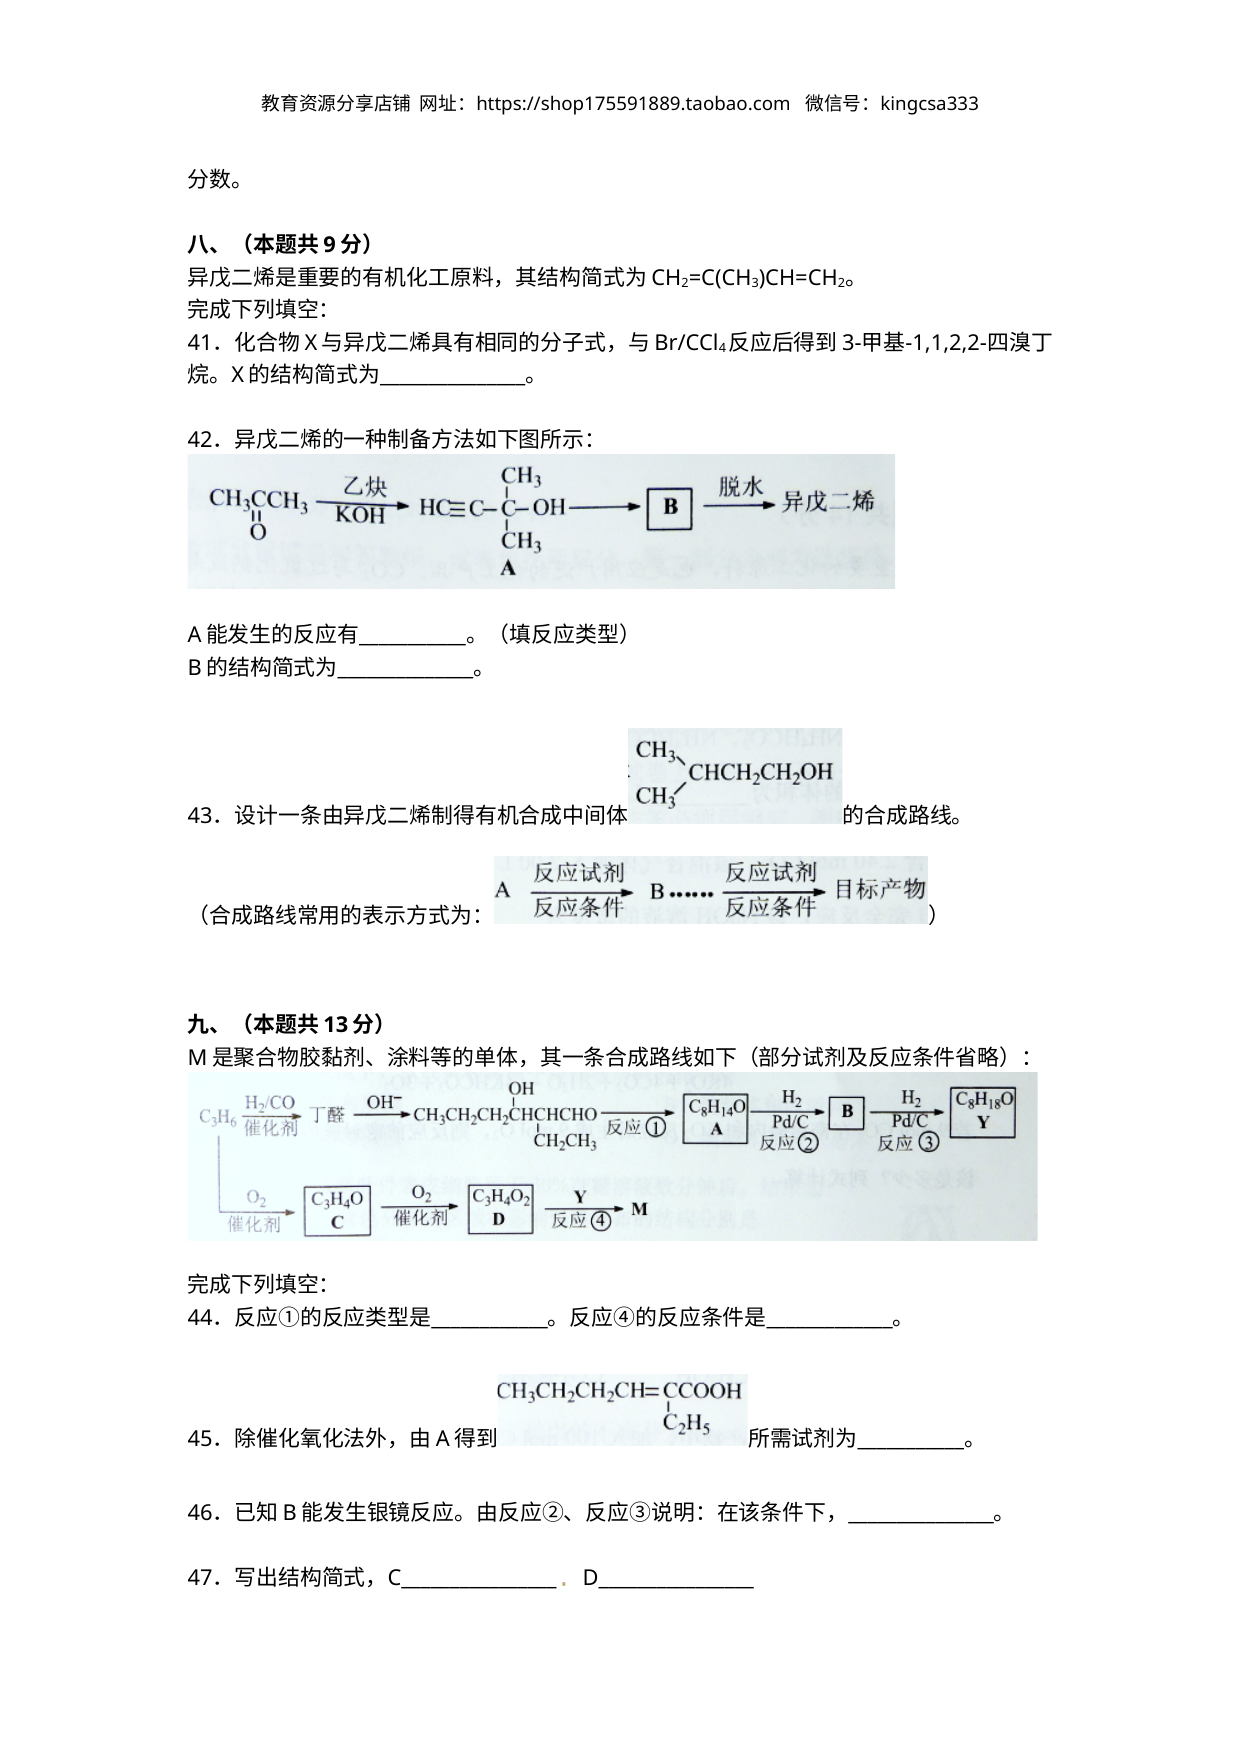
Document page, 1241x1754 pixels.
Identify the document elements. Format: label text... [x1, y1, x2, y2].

picture [497, 1374, 748, 1446]
text 九、（本题共13分） [187, 1007, 1053, 1039]
text 41．化合物X与异戊二烯具有相同的分子式，与Br/CCl4反应后得到3-甲基-1,1,2,2-四溴丁烷。X的结构简式为_______________。 [187, 324, 1053, 389]
text 完成下列填空： [187, 1267, 1053, 1299]
text 43．设计一条由异戊二烯制得有机合成中间体的合成路线。 [187, 714, 1053, 844]
text M是聚合物胶黏剂、涂料等的单体，其一条合成路线如下（部分试剂及反应条件省略）： [187, 1039, 1053, 1072]
picture [187, 454, 896, 589]
text 完成下列填空： [187, 292, 1053, 324]
text A能发生的反应有___________。（填反应类型） [187, 617, 1053, 649]
text 44．反应①的反应类型是____________。反应④的反应条件是_____________。 [187, 1299, 1053, 1332]
text B的结构简式为______________。 [187, 649, 1053, 682]
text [187, 162, 1053, 194]
text 47．写出结构简式，C________________ D________________ [187, 1559, 1053, 1592]
text 42．异戊二烯的一种制备方法如下图所示： [187, 422, 1053, 454]
text 八、（本题共9分） [187, 227, 1053, 259]
text 异戊二烯是重要的有机化工原料，其结构简式为CH2=C(CH3)CH=CH2。 [187, 259, 1053, 292]
picture [493, 856, 928, 924]
picture [628, 728, 843, 824]
text 45．除催化氧化法外，由A得到所需试剂为___________。 [187, 1364, 1053, 1462]
picture [187, 1072, 1038, 1241]
text 46．已知B能发生银镜反应。由反应②、反应③说明：在该条件下，_______________。 [187, 1494, 1053, 1527]
